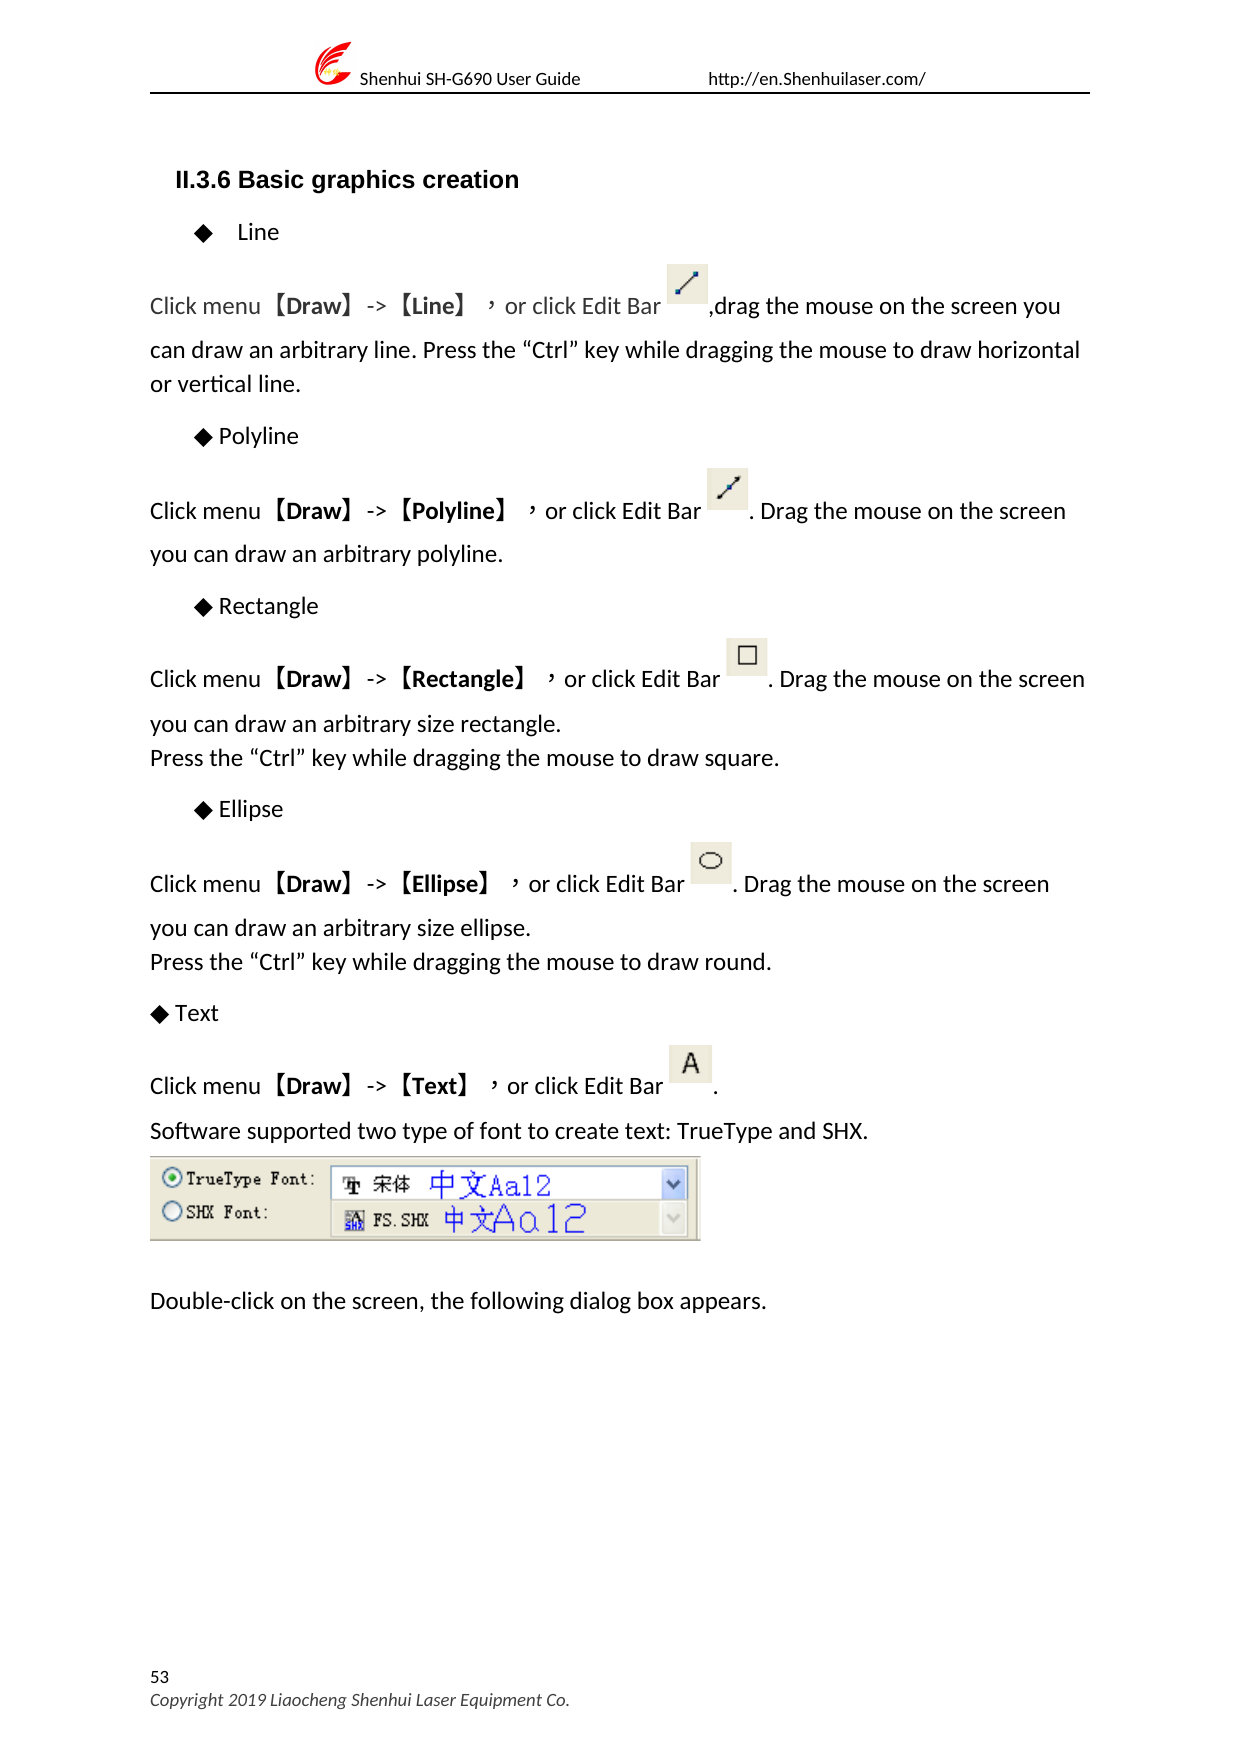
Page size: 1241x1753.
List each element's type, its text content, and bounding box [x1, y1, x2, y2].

text ◆ Rectangle [150, 570, 1090, 638]
text Double-click on the screen, the following dialog box appears. [150, 1283, 1090, 1317]
picture [666, 264, 708, 304]
text ◆ Text [150, 978, 1090, 1046]
text Press the “Ctrl” key while dragging the mouse to draw round. [150, 944, 1090, 978]
picture [690, 842, 732, 884]
picture [314, 41, 356, 86]
text Press the “Ctrl” key while dragging the mouse to draw square. [150, 740, 1090, 774]
picture [707, 468, 749, 510]
text Click menu【Draw】->【Ellipse】，or click Edit Bar . Drag the mouse on the screen you can draw an arbitrary size ellipse. [150, 842, 1090, 944]
text Click menu【Draw】->【Rectangle】，or click Edit Bar . Drag the mouse on the screen you can draw an arbitrary size rectangle. [150, 638, 1090, 740]
subtitle II.3.6 Basic graphics creation [150, 163, 1090, 197]
text ◆ Ellipse [150, 774, 1090, 842]
picture [150, 1156, 701, 1241]
text ◆ Polyline [150, 401, 1090, 468]
picture [669, 1045, 713, 1083]
text Click menu【Draw】->【Polyline】，or click Edit Bar . Drag the mouse on the screen you can draw an arbitrary polyline. [150, 468, 1090, 570]
text Click menu【Draw】->【Line】，or click Edit Bar ,drag the mouse on the screen you can draw an arbitrary line. Press the “Ctrl” key while dragging the mouse to draw horizontal or vertical line. [150, 265, 1090, 401]
picture [726, 638, 768, 676]
text Click menu【Draw】->【Text】，or click Edit Bar . [150, 1046, 1090, 1114]
text ◆ Line [150, 197, 1090, 265]
text Software supported two type of font to create text: TrueType and SHX. [150, 1114, 1090, 1148]
